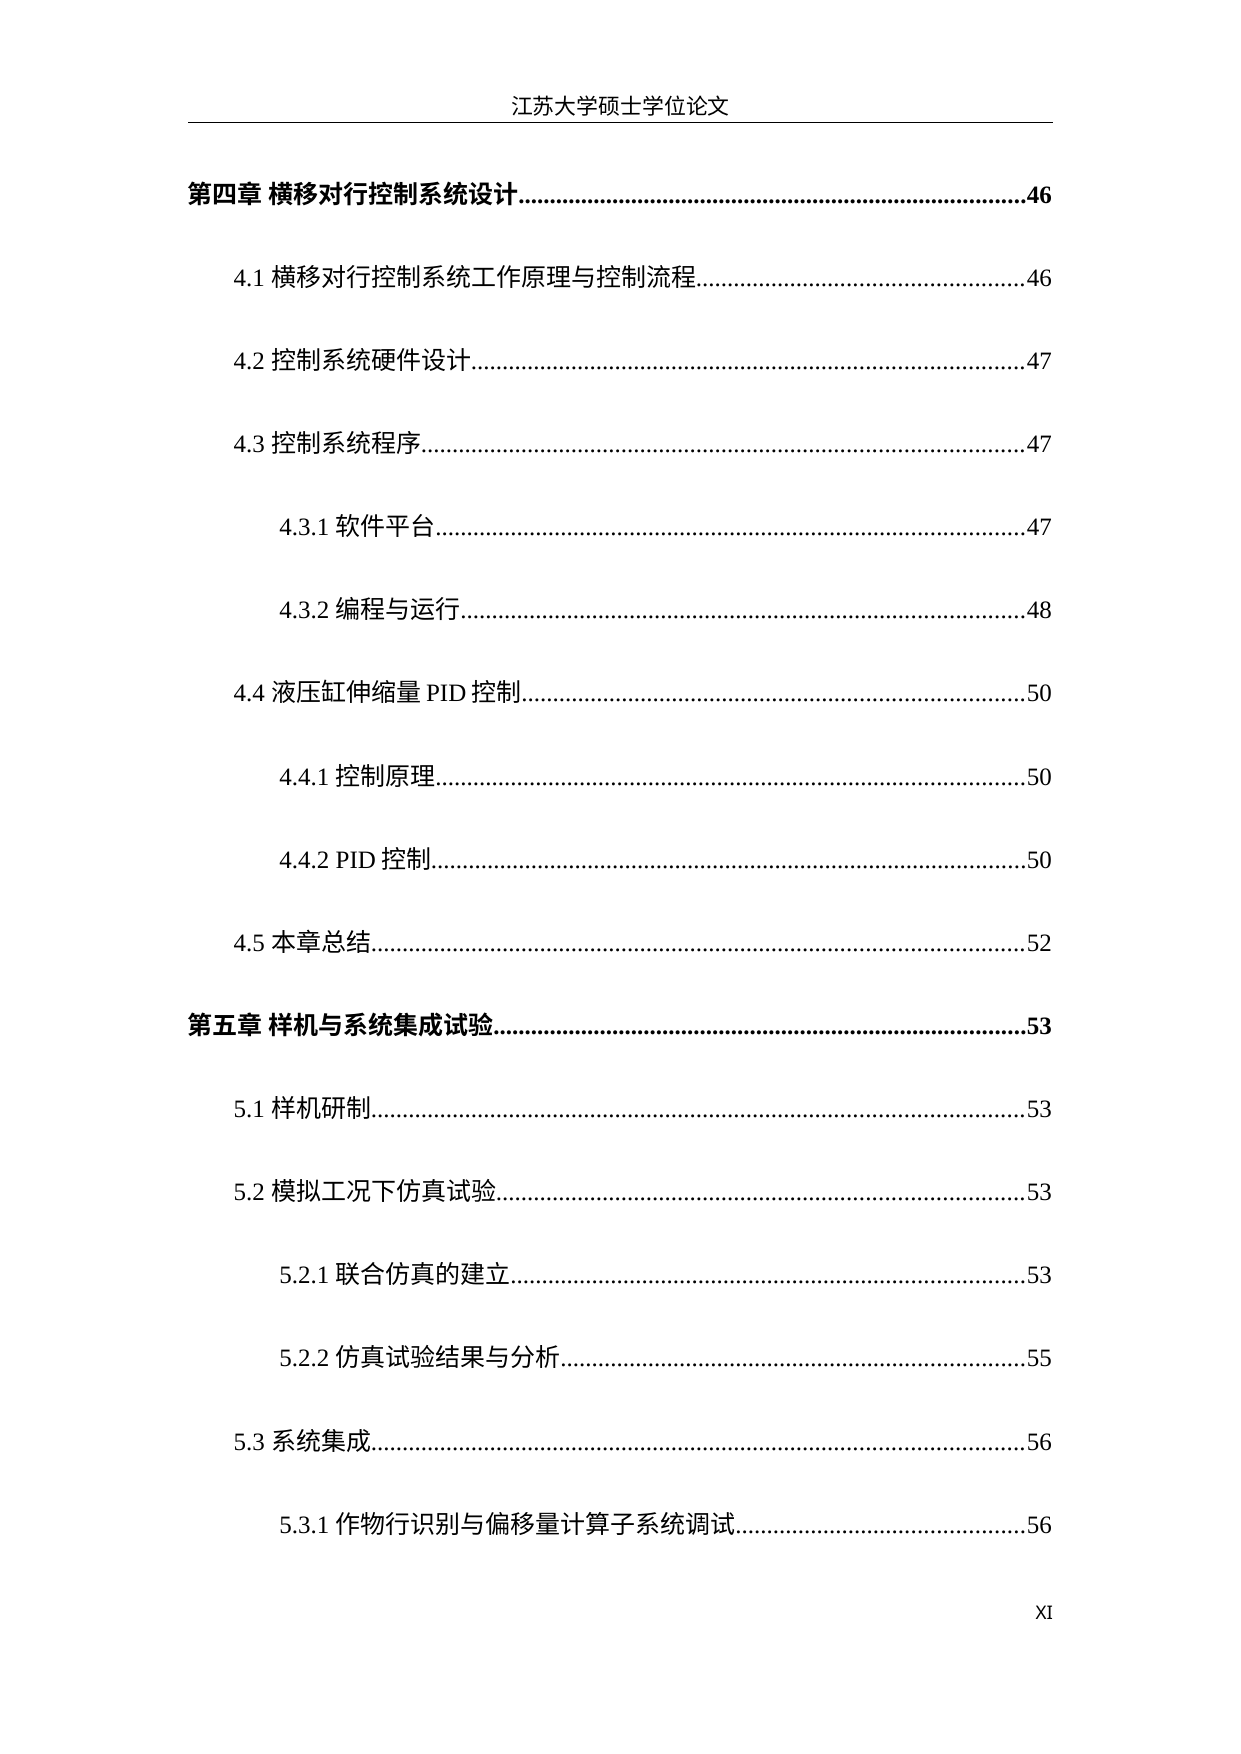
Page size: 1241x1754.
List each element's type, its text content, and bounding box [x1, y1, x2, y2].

text 5.1 样机研制 53 [233, 1074, 1053, 1139]
text 第四章 横移对行控制系统设计 46 [187, 160, 1053, 225]
text 4.4.2 PID控制 50 [279, 825, 1053, 890]
text 5.3.1 作物行识别与偏移量计算子系统调试 56 [279, 1490, 1053, 1555]
text 第五章 样机与系统集成试验 53 [187, 991, 1053, 1056]
text 4.3.1 软件平台 47 [279, 492, 1053, 557]
text 5.2.2 仿真试验结果与分析 55 [279, 1323, 1053, 1388]
text 4.2 控制系统硬件设计 47 [233, 326, 1053, 391]
text 5.3 系统集成 56 [233, 1407, 1053, 1472]
text 5.2 模拟工况下仿真试验 53 [233, 1157, 1053, 1222]
text 4.3.2 编程与运行 48 [279, 575, 1053, 640]
text 4.1 横移对行控制系统工作原理与控制流程 46 [233, 243, 1053, 308]
text 4.4.1 控制原理 50 [279, 742, 1053, 807]
text 4.4 液压缸伸缩量PID控制 50 [233, 658, 1053, 723]
text 4.5 本章总结 52 [233, 908, 1053, 973]
text 4.3 控制系统程序 47 [233, 409, 1053, 474]
text 5.2.1 联合仿真的建立 53 [279, 1240, 1053, 1305]
